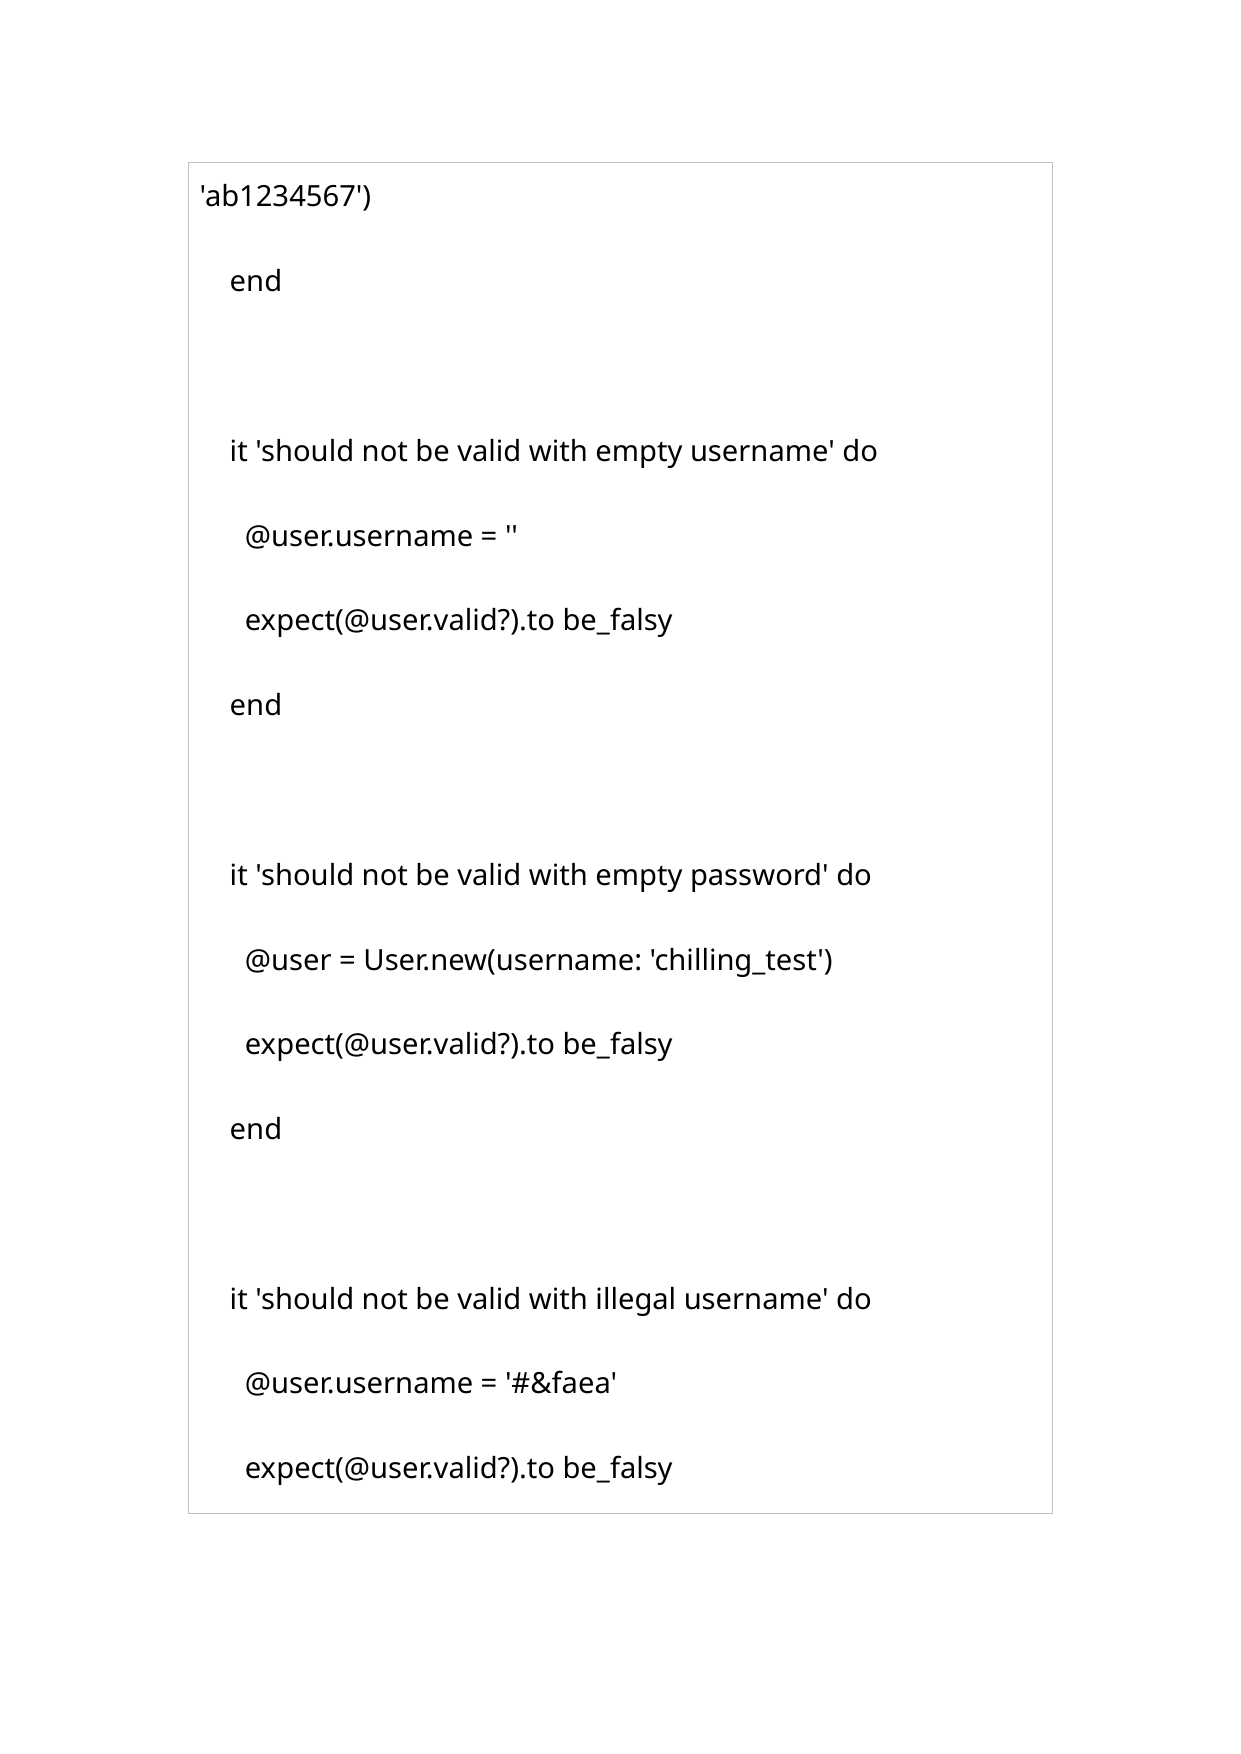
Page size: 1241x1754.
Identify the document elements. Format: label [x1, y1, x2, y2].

table_header [189, 163, 1052, 1512]
